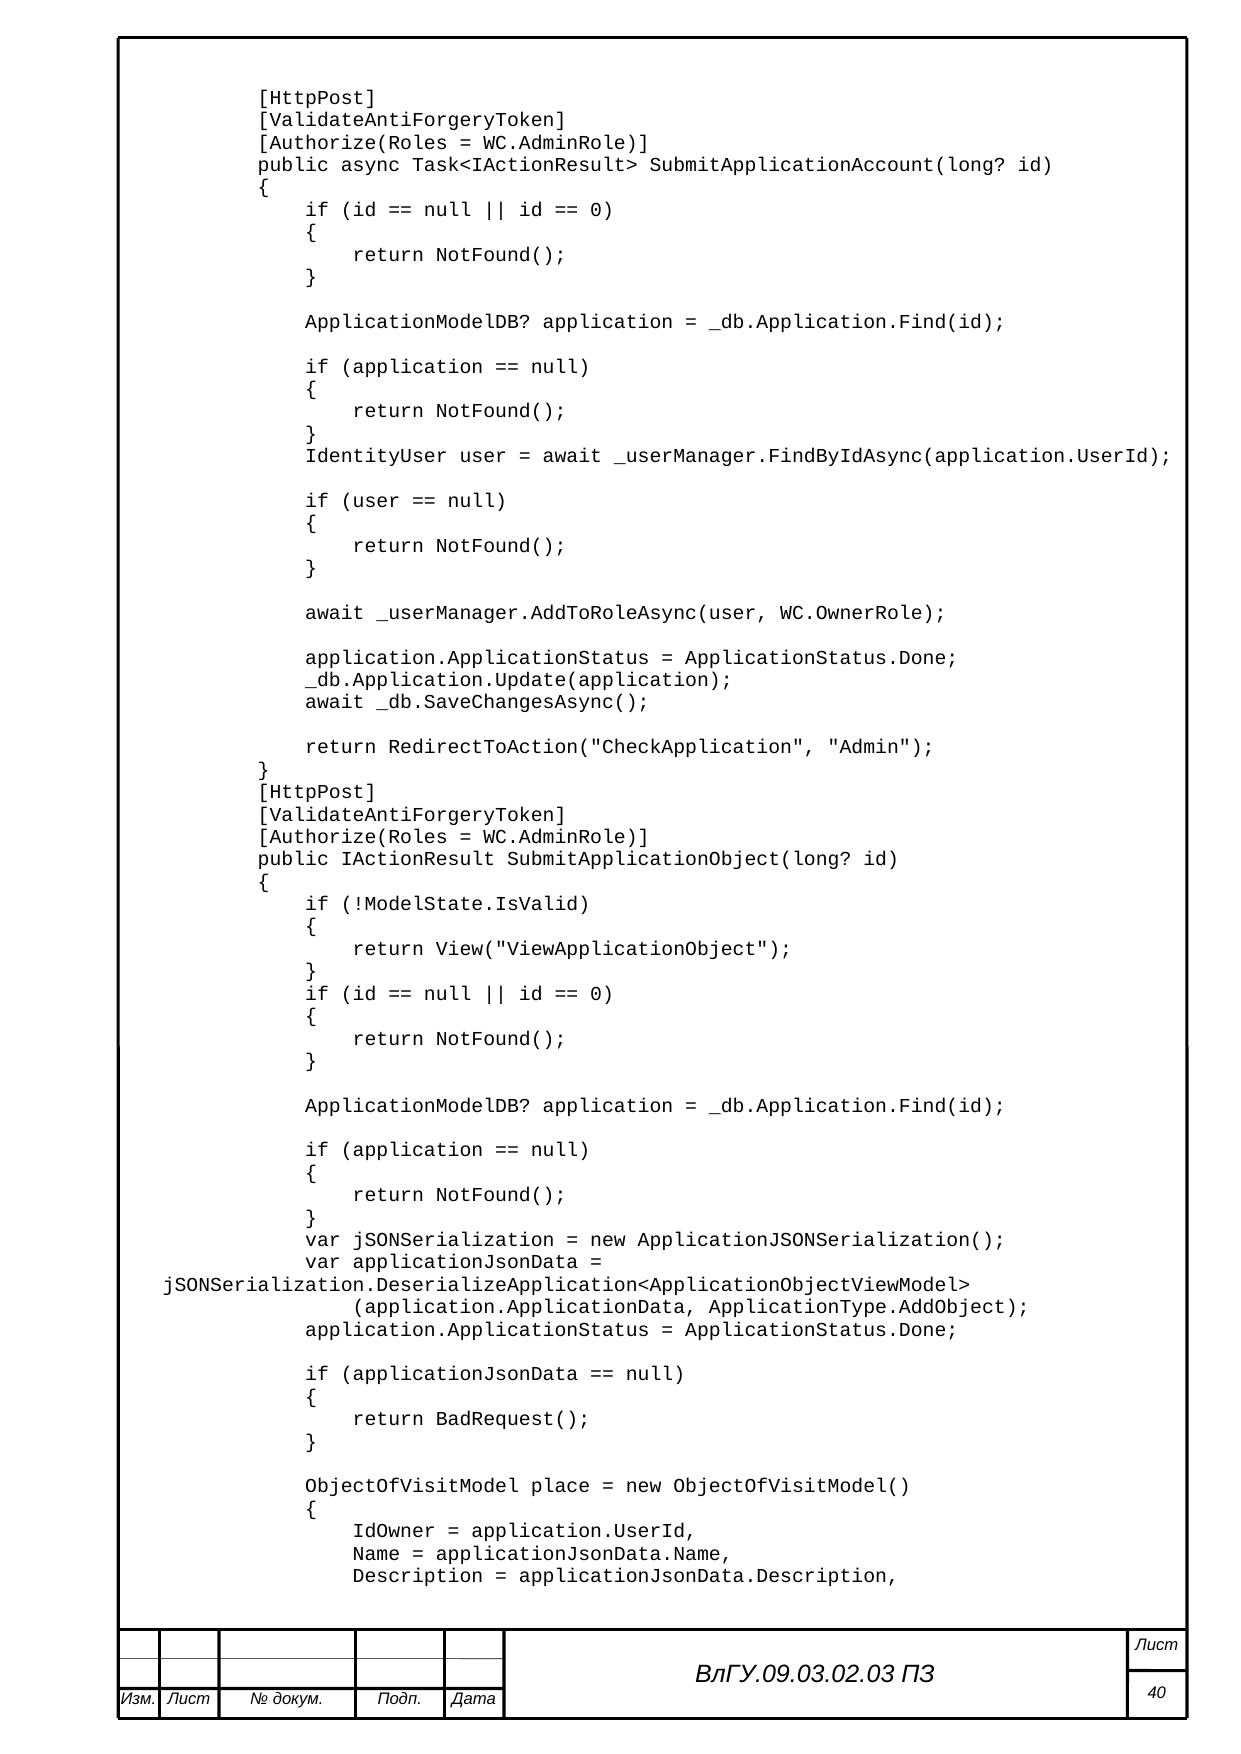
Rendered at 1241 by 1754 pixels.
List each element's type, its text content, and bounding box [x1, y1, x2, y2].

text } [162, 961, 1194, 984]
text application.ApplicationStatus = ApplicationStatus.Done; [162, 648, 1194, 670]
text { [162, 222, 1194, 244]
text return NotFound(); [162, 244, 1194, 267]
text } [162, 424, 1194, 446]
text return NotFound(); [162, 536, 1194, 558]
text if (!ModelState.IsValid) [162, 894, 1194, 916]
text if (applicationJsonData == null) [162, 1364, 1194, 1387]
text var jSONSerialization = new ApplicationJSONSerialization(); [162, 1230, 1194, 1252]
text { [162, 916, 1194, 939]
text } [162, 558, 1194, 581]
text Name = applicationJsonData.Name, [162, 1543, 1194, 1566]
text IdentityUser user = await _userManager.FindByIdAsync(application.UserId); [162, 446, 1194, 468]
text return RedirectToAction("CheckApplication", "Admin"); [162, 737, 1194, 760]
text if (id == null || id == 0) [162, 200, 1194, 222]
text } [162, 1432, 1194, 1454]
text ApplicationModelDB? application = _db.Application.Find(id); [162, 1096, 1194, 1118]
text _db.Application.Update(application); [162, 670, 1194, 692]
text return View("ViewApplicationObject"); [162, 939, 1194, 961]
text { [162, 1006, 1194, 1028]
text public IActionResult SubmitApplicationObject(long? id) [162, 849, 1194, 872]
text [HttpPost] [162, 782, 1194, 804]
text if (application == null) [162, 357, 1194, 379]
text await _db.SaveChangesAsync(); [162, 692, 1194, 715]
text { [162, 177, 1194, 200]
text { [162, 1499, 1194, 1521]
text } [162, 1051, 1194, 1073]
text var applicationJsonData = jSONSerialization.DeserializeApplication<ApplicationObjectViewModel> [162, 1252, 1194, 1297]
text if (application == null) [162, 1140, 1194, 1163]
text { [162, 379, 1194, 401]
text return NotFound(); [162, 401, 1194, 424]
text } [162, 760, 1194, 782]
text } [162, 1208, 1194, 1230]
text { [162, 1163, 1194, 1185]
text { [162, 872, 1194, 894]
text return NotFound(); [162, 1185, 1194, 1208]
text if (id == null || id == 0) [162, 984, 1194, 1006]
text [ValidateAntiForgeryToken] [162, 110, 1194, 133]
text application.ApplicationStatus = ApplicationStatus.Done; [162, 1319, 1194, 1342]
text public async Task<IActionResult> SubmitApplicationAccount(long? id) [162, 155, 1194, 177]
text if (user == null) [162, 491, 1194, 513]
text [Authorize(Roles = WC.AdminRole)] [162, 827, 1194, 849]
text return NotFound(); [162, 1028, 1194, 1051]
text return BadRequest(); [162, 1409, 1194, 1432]
text await _userManager.AddToRoleAsync(user, WC.OwnerRole); [162, 603, 1194, 625]
text Description = applicationJsonData.Description, [162, 1566, 1194, 1588]
text ApplicationModelDB? application = _db.Application.Find(id); [162, 312, 1194, 334]
text [Authorize(Roles = WC.AdminRole)] [162, 133, 1194, 155]
text [HttpPost] [162, 88, 1194, 110]
text [ValidateAntiForgeryToken] [162, 804, 1194, 827]
text IdOwner = application.UserId, [162, 1521, 1194, 1543]
text (application.ApplicationData, ApplicationType.AddObject); [162, 1297, 1194, 1319]
text } [162, 267, 1194, 289]
text { [162, 513, 1194, 536]
text { [162, 1387, 1194, 1409]
text ObjectOfVisitModel place = new ObjectOfVisitModel() [162, 1476, 1194, 1499]
